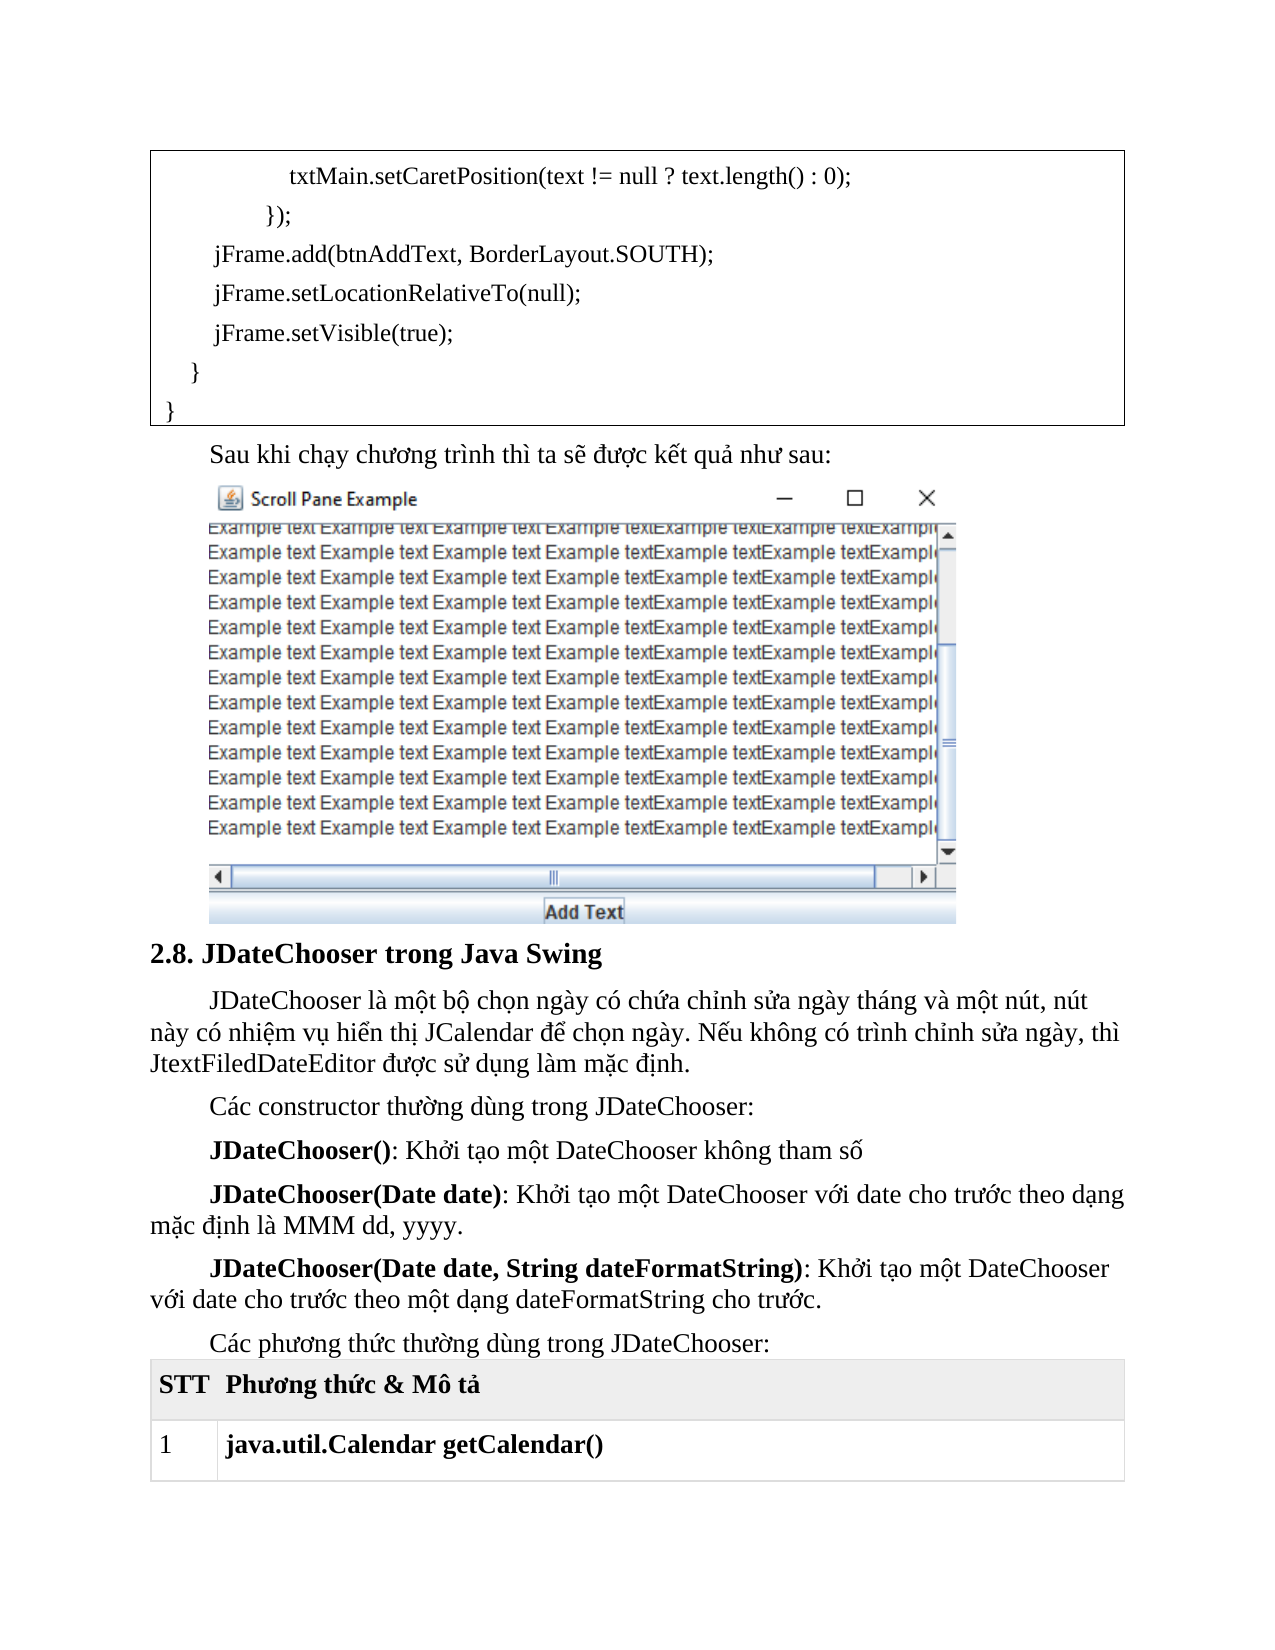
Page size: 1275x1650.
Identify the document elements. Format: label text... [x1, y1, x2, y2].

text JDateChooser là một bộ chọn ngày có chứa chỉnh sửa ngày tháng và một nút, nút này có nhiệm vụ hiển thị JCalendar để chọn ngày. Nếu không có trình chỉnh sửa ngày, thì JtextFiledDateEditor được sử dụng làm mặc định. [150, 984, 1125, 1078]
table_header STT [152, 1360, 218, 1419]
subtitle 2.8. JDateChooser trong Java Swing [150, 936, 1125, 970]
text Các phương thức thường dùng trong JDateChooser: [150, 1327, 1125, 1358]
table_header Phương thức & Mô tả [218, 1360, 1124, 1419]
text Sau khi chạy chương trình thì ta sẽ được kết quả như sau: [150, 438, 1125, 469]
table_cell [218, 1421, 1124, 1480]
table_cell 1 [152, 1421, 217, 1480]
text JDateChooser(Date date, String dateFormatString): Khởi tạo một DateChooser với date cho trước theo một dạng dateFormatString cho trước. [150, 1252, 1125, 1315]
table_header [151, 151, 1124, 424]
text JDateChooser(Date date): Khởi tạo một DateChooser với date cho trước theo dạng mặc định là MMM dd, yyyy. [150, 1178, 1125, 1240]
text JDateChooser(): Khởi tạo một DateChooser không tham số [150, 1134, 1125, 1165]
picture [209, 481, 957, 924]
text Các constructor thường dùng trong JDateChooser: [150, 1090, 1125, 1122]
